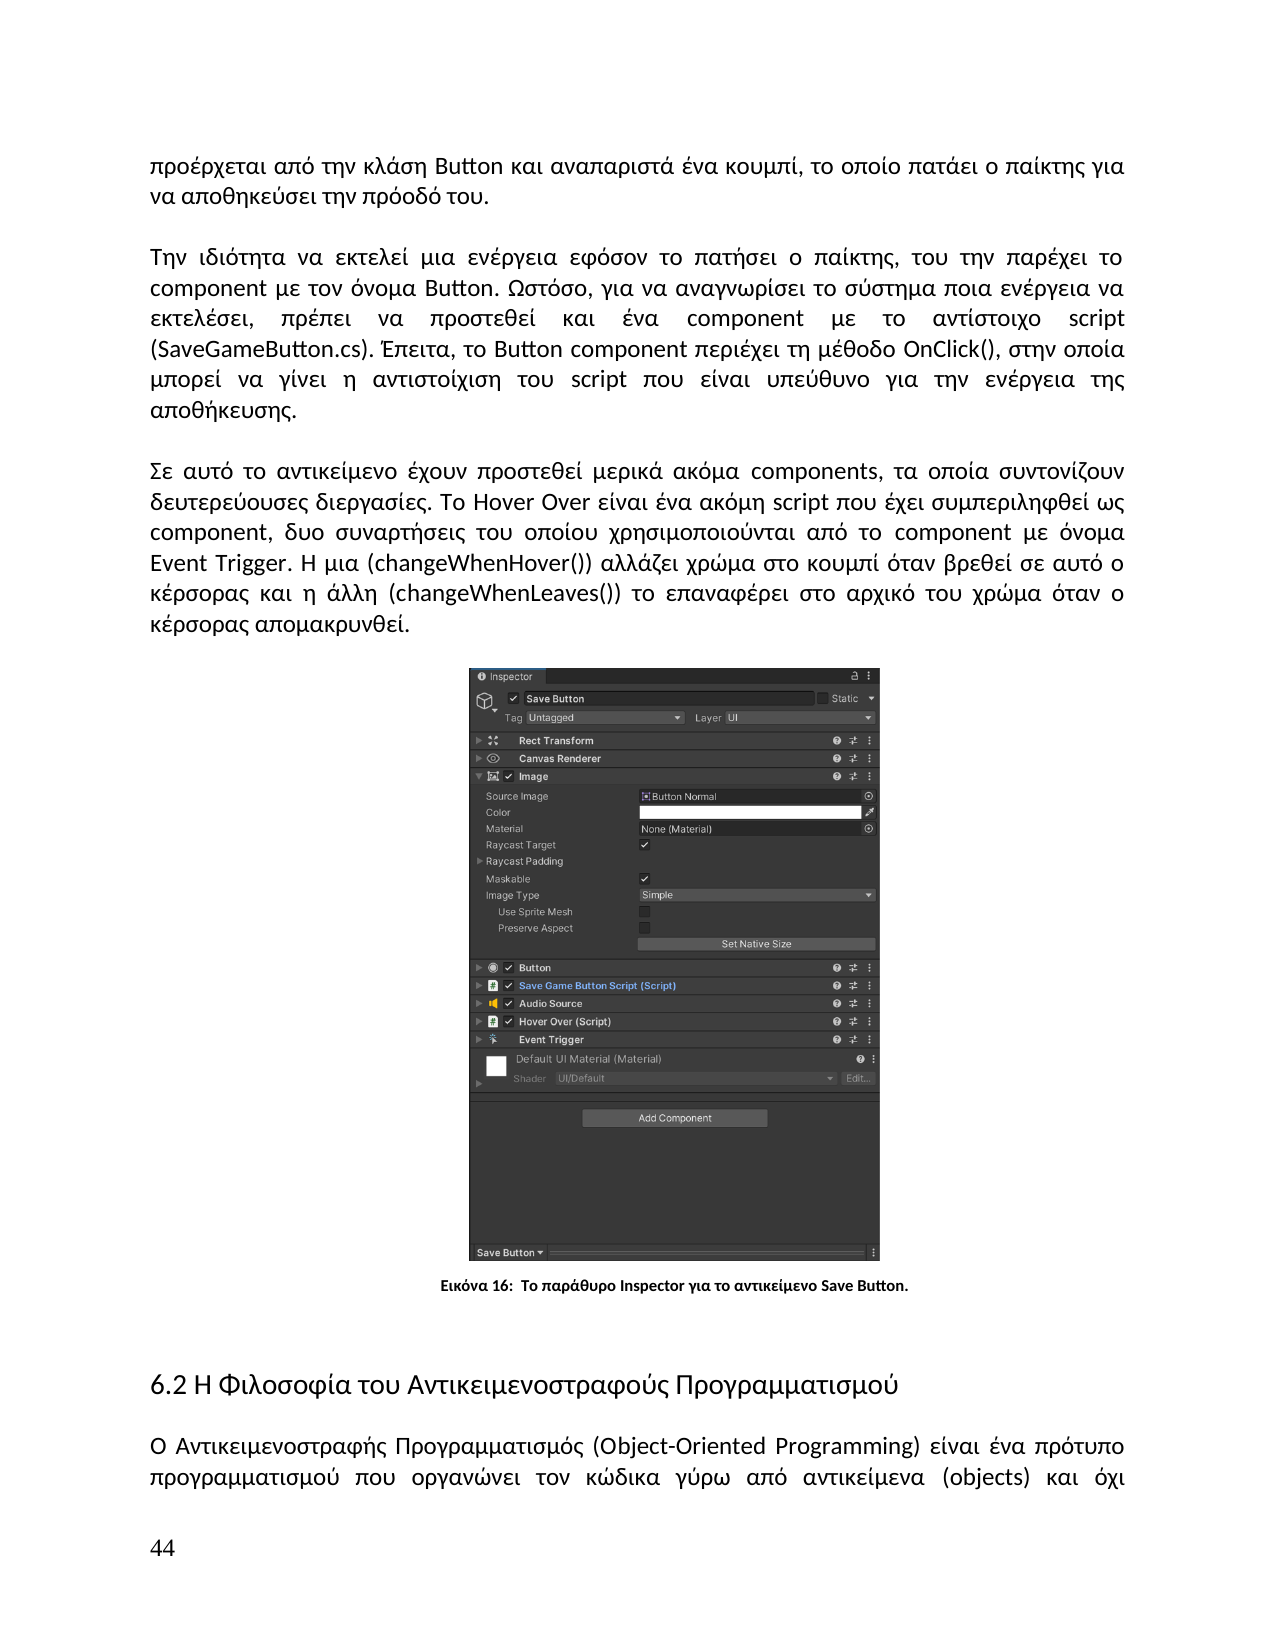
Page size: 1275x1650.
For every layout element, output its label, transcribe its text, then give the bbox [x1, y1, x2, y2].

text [150, 150, 1125, 211]
text 6.2 Η Φιλοσοφία του Αντικειμενοστραφούς Προγραμματισμού [150, 1366, 1125, 1402]
text Την ιδιότητα να εκτελεί μια ενέργεια εφόσον το πατήσει ο παίκτης, του την παρέχει το component με τον όνομα Button. Ωστόσο, για να αναγνωρίσει το σύστημα ποια ενέργεια να εκτελέσει, πρέπει να προστεθεί και ένα component με το αντίστοιχο script (SaveGameButton.cs). Έπειτα, το Button component περιέχει τη μέθοδο OnClick(), στην οποία μπορεί να γίνει η αντιστοίχιση του script που είναι υπεύθυνο για την ενέργεια της αποθήκευσης. [150, 242, 1125, 425]
text Σε αυτό το αντικείμενο έχουν προστεθεί μερικά ακόμα components, τα οποία συντονίζουν δευτερεύουσες διεργασίες. Το Hover Over είναι ένα ακόμη script που έχει συμπεριληφθεί ως component, δυο συναρτήσεις του οποίου χρησιμοποιούνται από το component με όνομα Event Trigger. Η μια (changeWhenHover()) αλλάζει χρώμα στο κουμπί όταν βρεθεί σε αυτό ο κέρσορας και η άλλη (changeWhenLeaves()) το επαναφέρει στο αρχικό του χρώμα όταν ο κέρσορας απομακρυνθεί. [150, 455, 1125, 638]
picture [469, 668, 880, 1261]
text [150, 1430, 1125, 1491]
